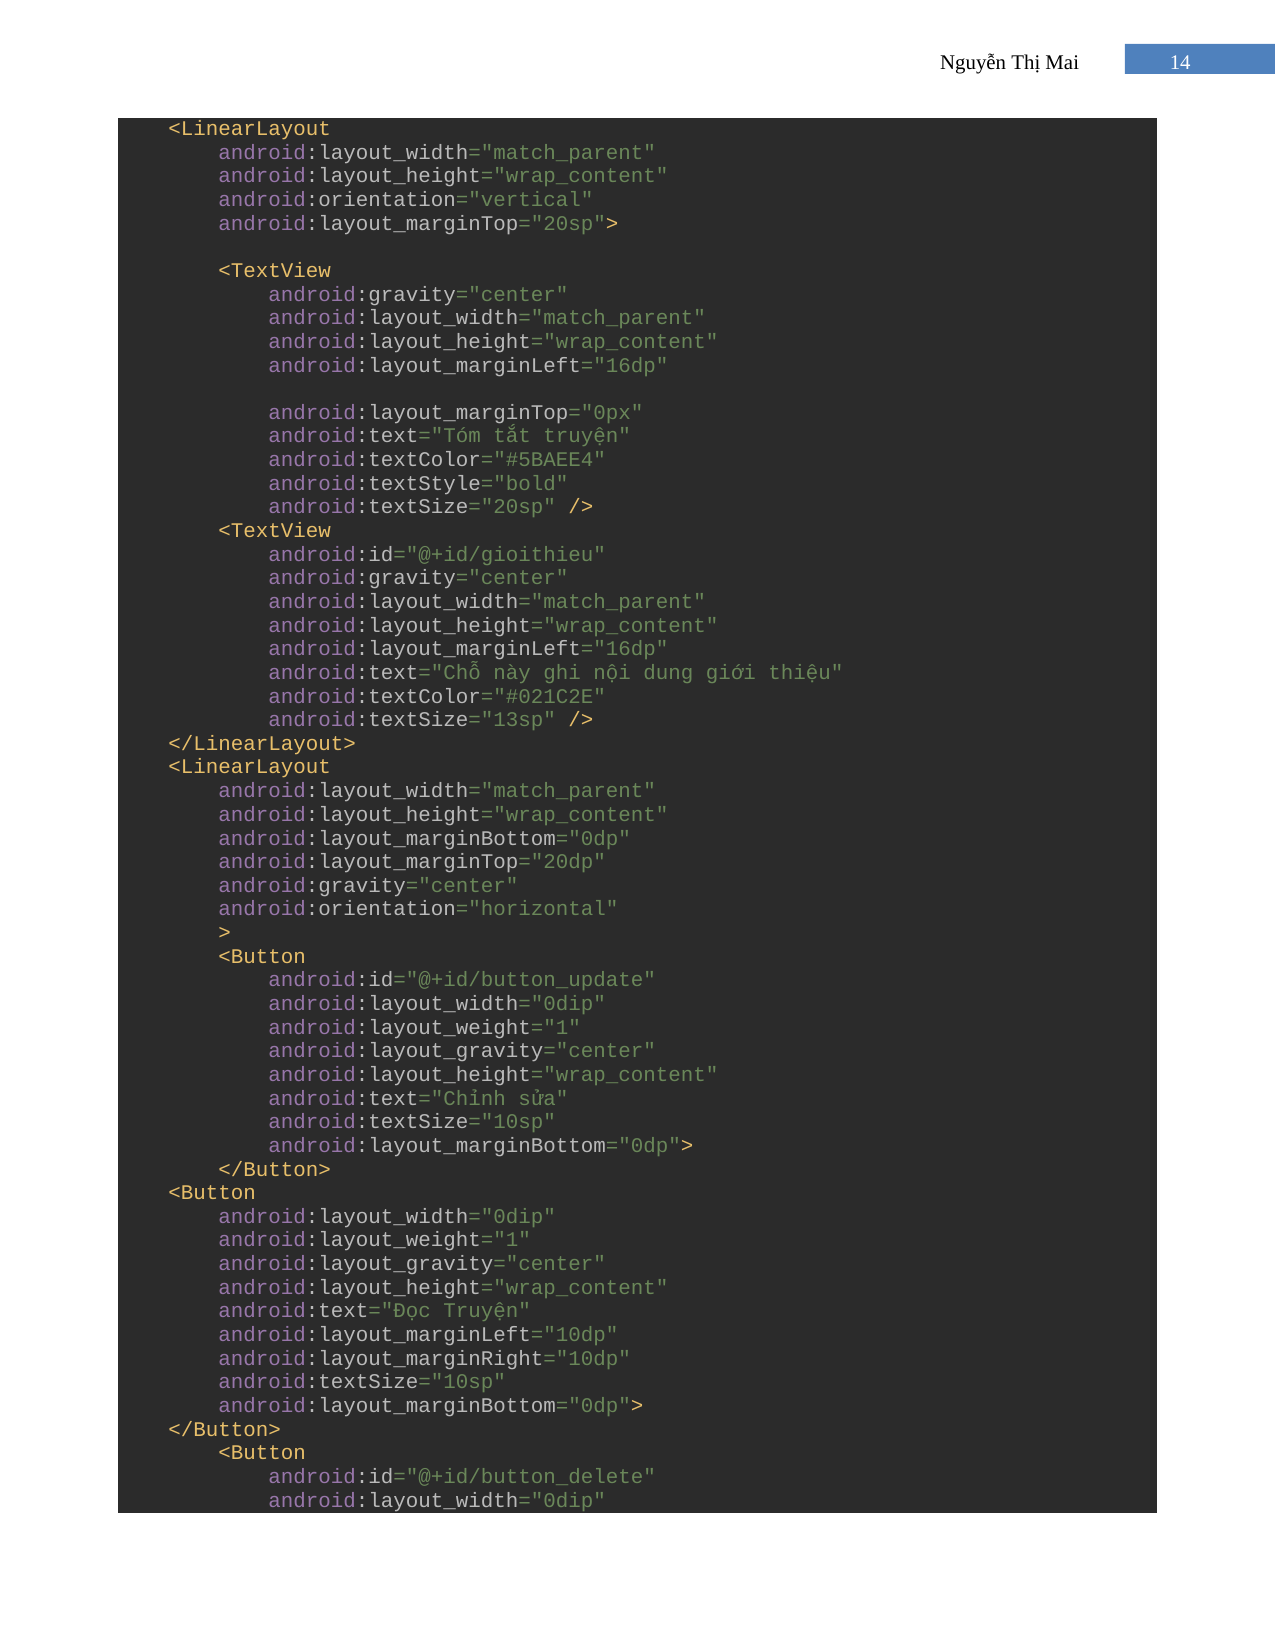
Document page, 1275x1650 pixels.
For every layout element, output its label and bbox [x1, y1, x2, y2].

text [118, 118, 1157, 1513]
